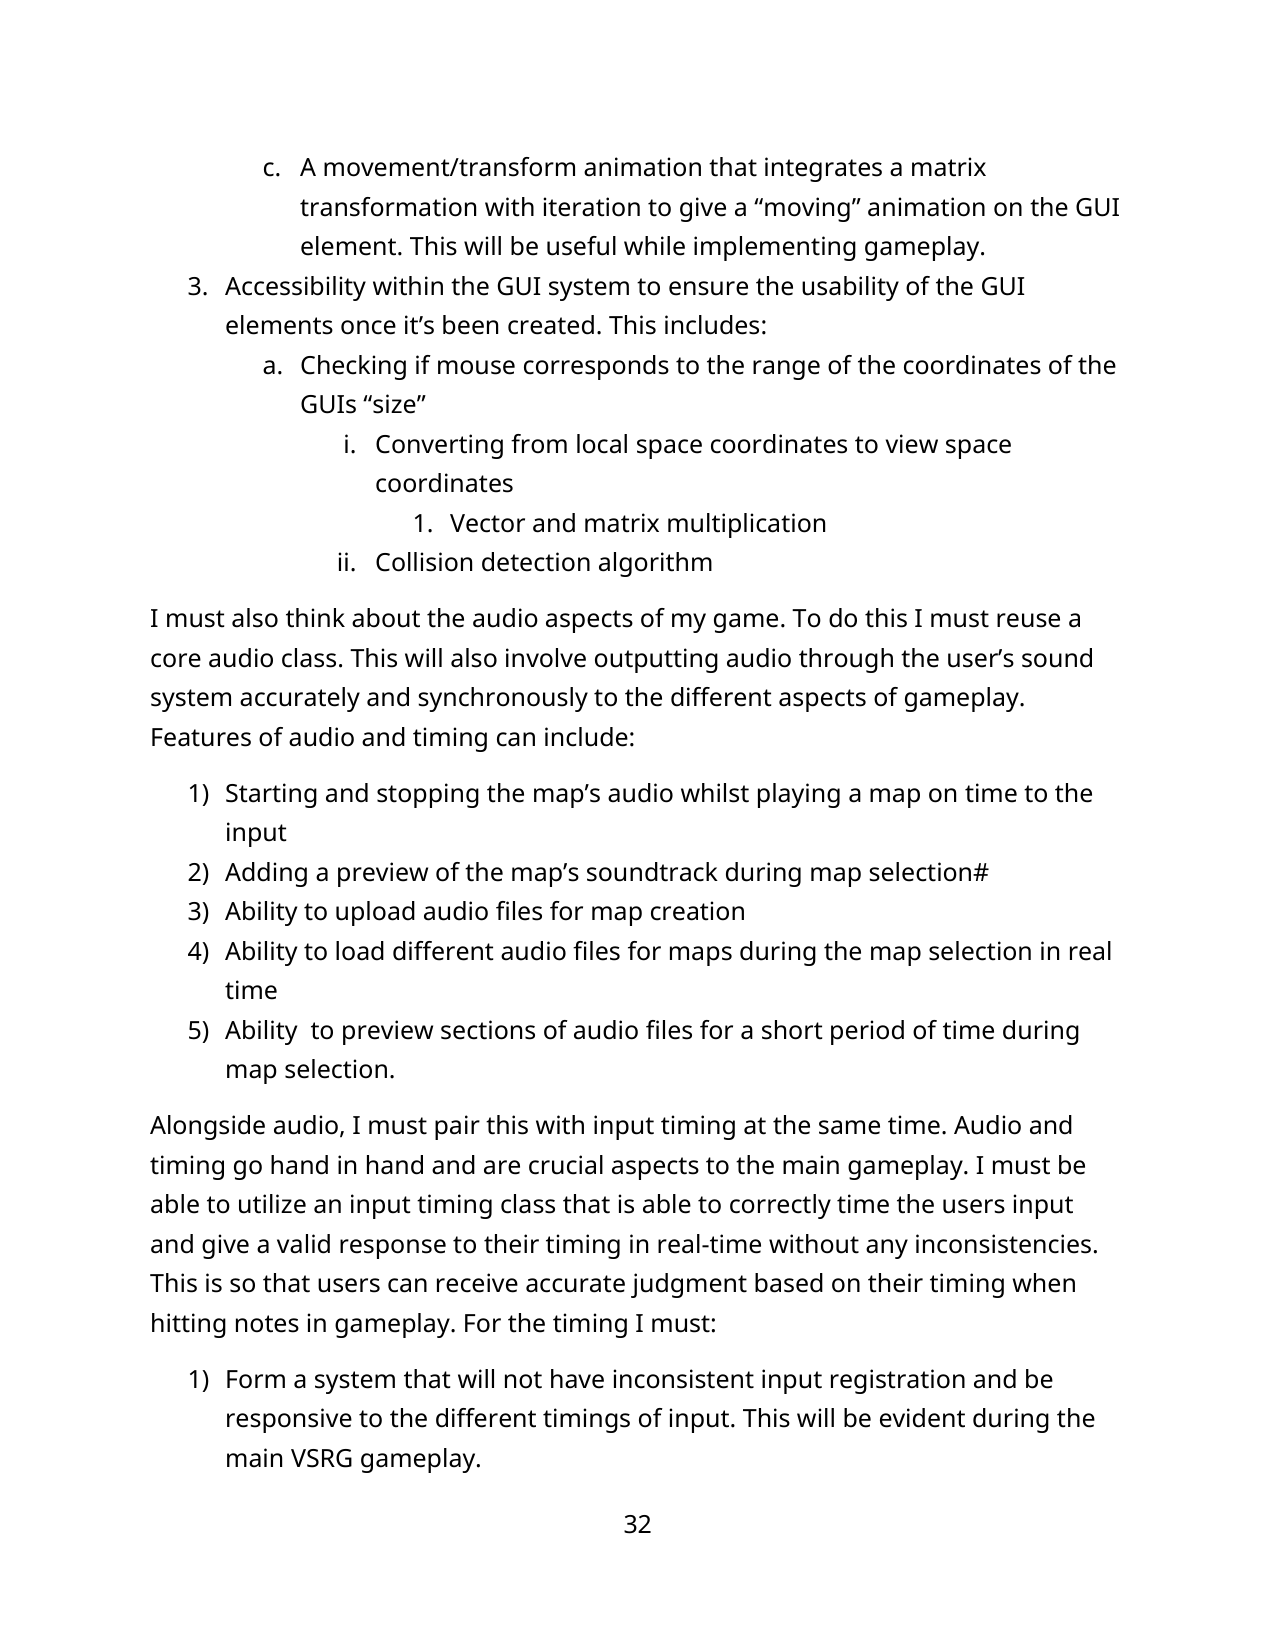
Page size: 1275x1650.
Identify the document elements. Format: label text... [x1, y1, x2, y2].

list Collision detection algorithm [356, 545, 1125, 579]
list Checking if mouse corresponds to the range of the coordinates of the GUIs “size” [262, 347, 1125, 421]
list Ability to load different audio files for maps during the map selection in real time [187, 933, 1125, 1007]
list Adding a preview of the map’s soundtrack during map selection# [187, 854, 1125, 888]
text Alongside audio, I must pair this with input timing at the same time. Audio and timing go hand in hand and are crucial aspects to the main gameplay. I must be able to utilize an input timing class that is able to correctly time the users input and give a valid response to their timing in real-time without any inconsistencies. This is so that users can receive accurate judgment based on their timing when hitting notes in gameplay. For the timing I must: [150, 1108, 1125, 1339]
list A movement/transform animation that integrates a matrix transformation with iteration to give a “moving” animation on the GUI element. This will be useful while implementing gameplay. [262, 150, 1125, 263]
list Converting from local space coordinates to view space coordinates [356, 426, 1125, 500]
list Ability to upload audio files for map creation [187, 894, 1125, 928]
text I must also think about the audio aspects of my game. To do this I must reuse a core audio class. This will also involve outputting audio through the user’s sound system accurately and synchronously to the different aspects of gameplay. Features of audio and timing can include: [150, 601, 1125, 753]
list Ability to preview sections of audio files for a short period of time during map selection. [187, 1012, 1125, 1086]
list Form a system that will not have inconsistent input registration and be responsive to the different timings of input. This will be evident during the main VSRG gameplay. [187, 1362, 1125, 1474]
list Vector and matrix multiplication [412, 505, 1125, 539]
list Accessibility within the GUI system to ensure the usability of the GUI elements once it’s been created. This includes: [187, 268, 1125, 342]
list Starting and stopping the map’s audio whilst playing a map on time to the input [187, 776, 1125, 849]
